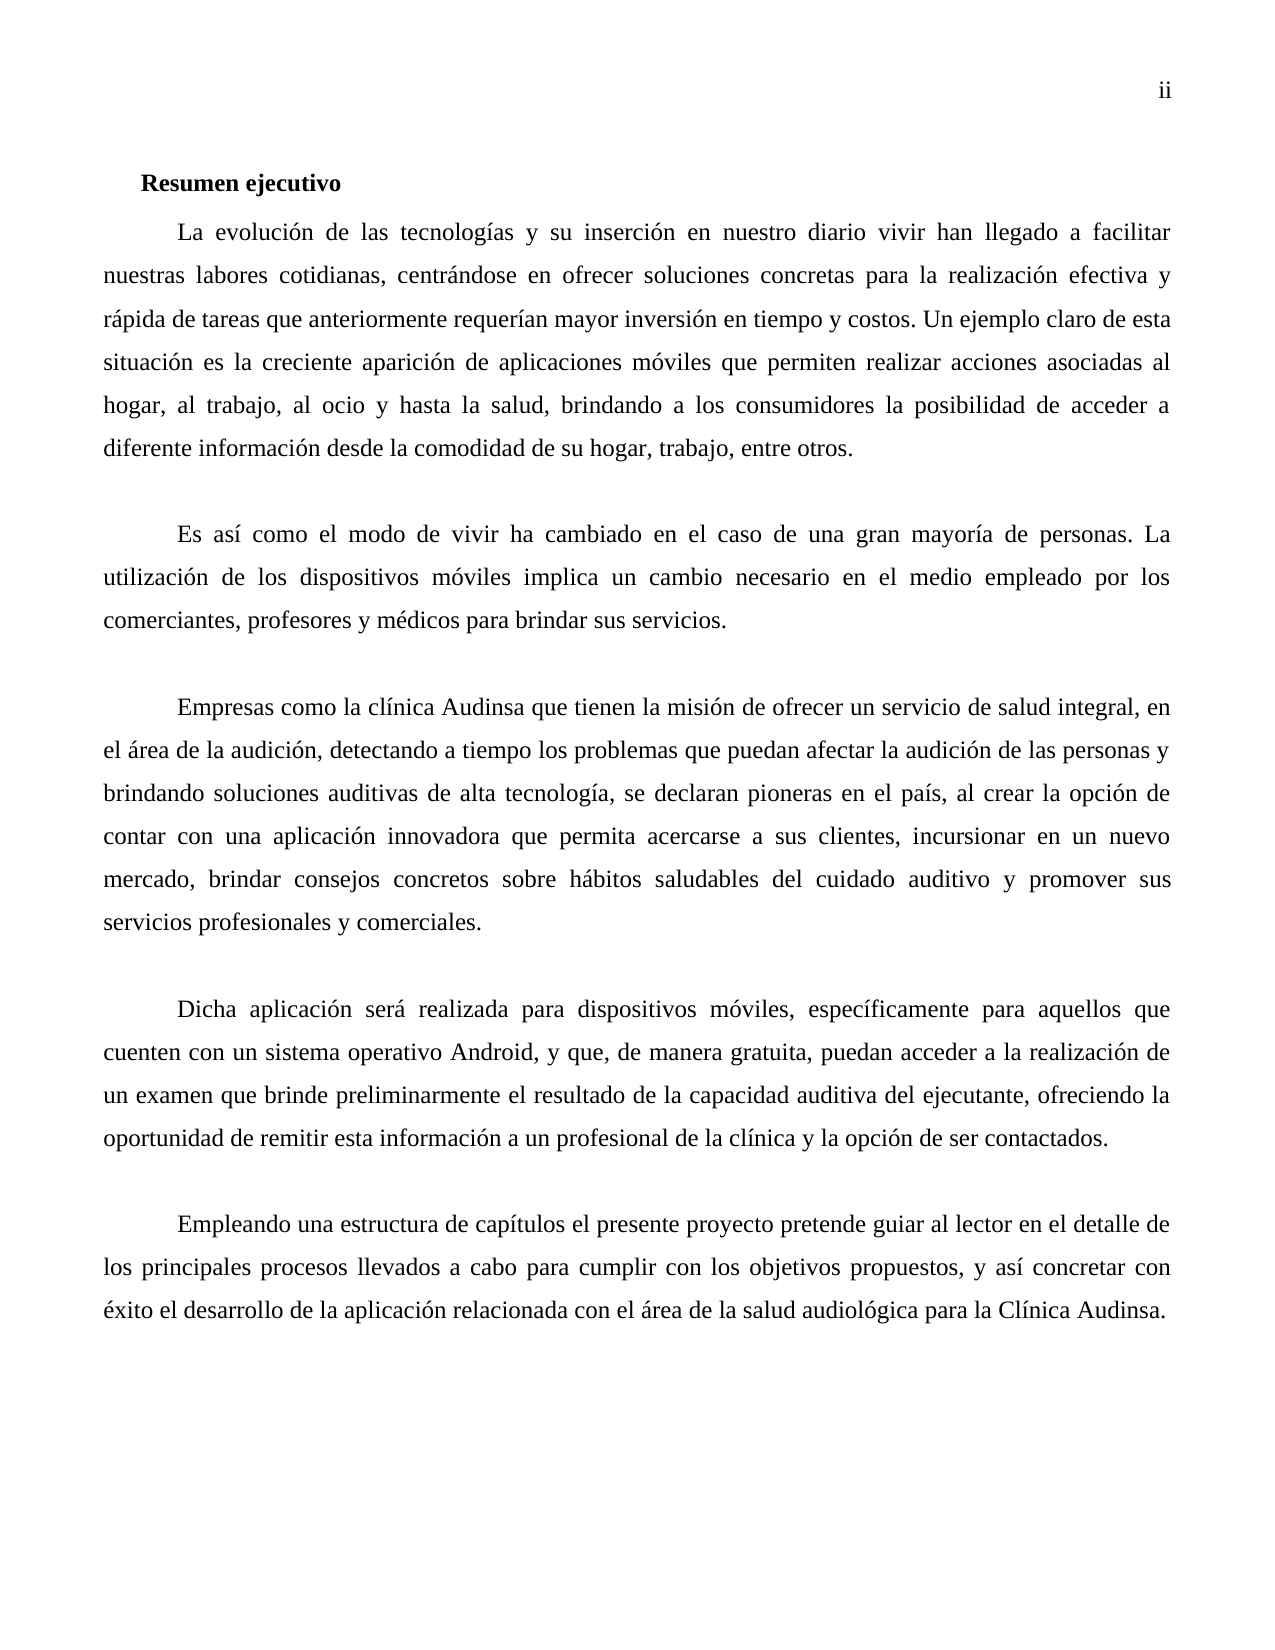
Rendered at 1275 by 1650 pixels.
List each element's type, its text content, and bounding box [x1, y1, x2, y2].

text Empleando una estructura de capítulos el presente proyecto pretende guiar al lector en el detalle de los principales procesos llevados a cabo para cumplir con los objetivos propuestos, y así concretar con éxito el desarrollo de la aplicación relacionada con el área de la salud audiológica para la Clínica Audinsa. [103, 1209, 1172, 1324]
text Resumen ejecutivo [103, 168, 1172, 197]
text Es así como el modo de vivir ha cambiado en el caso de una gran mayoría de personas. La utilización de los dispositivos móviles implica un cambio necesario en el medio empleado por los comerciantes, profesores y médicos para brindar sus servicios. [103, 519, 1172, 634]
text Empresas como la clínica Audinsa que tienen la misión de ofrecer un servicio de salud integral, en el área de la audición, detectando a tiempo los problemas que puedan afectar la audición de las personas y brindando soluciones auditivas de alta tecnología, se declaran pioneras en el país, al crear la opción de contar con una aplicación innovadora que permita acercarse a sus clientes, incursionar en un nuevo mercado, brindar consejos concretos sobre hábitos saludables del cuidado auditivo y promover sus servicios profesionales y comerciales. [103, 692, 1172, 936]
text La evolución de las tecnologías y su inserción en nuestro diario vivir han llegado a facilitar nuestras labores cotidianas, centrándose en ofrecer soluciones concretas para la realización efectiva y rápida de tareas que anteriormente requerían mayor inversión en tiempo y costos. Un ejemplo claro de esta situación es la creciente aparición de aplicaciones móviles que permiten realizar acciones asociadas al hogar, al trabajo, al ocio y hasta la salud, brindando a los consumidores la posibilidad de acceder a diferente información desde la comodidad de su hogar, trabajo, entre otros. [103, 217, 1172, 462]
text Dicha aplicación será realizada para dispositivos móviles, específicamente para aquellos que cuenten con un sistema operativo Android, y que, de manera gratuita, puedan acceder a la realización de un examen que brinde preliminarmente el resultado de la capacidad auditiva del ejecutante, ofreciendo la oportunidad de remitir esta información a un profesional de la clínica y la opción de ser contactados. [103, 994, 1172, 1152]
